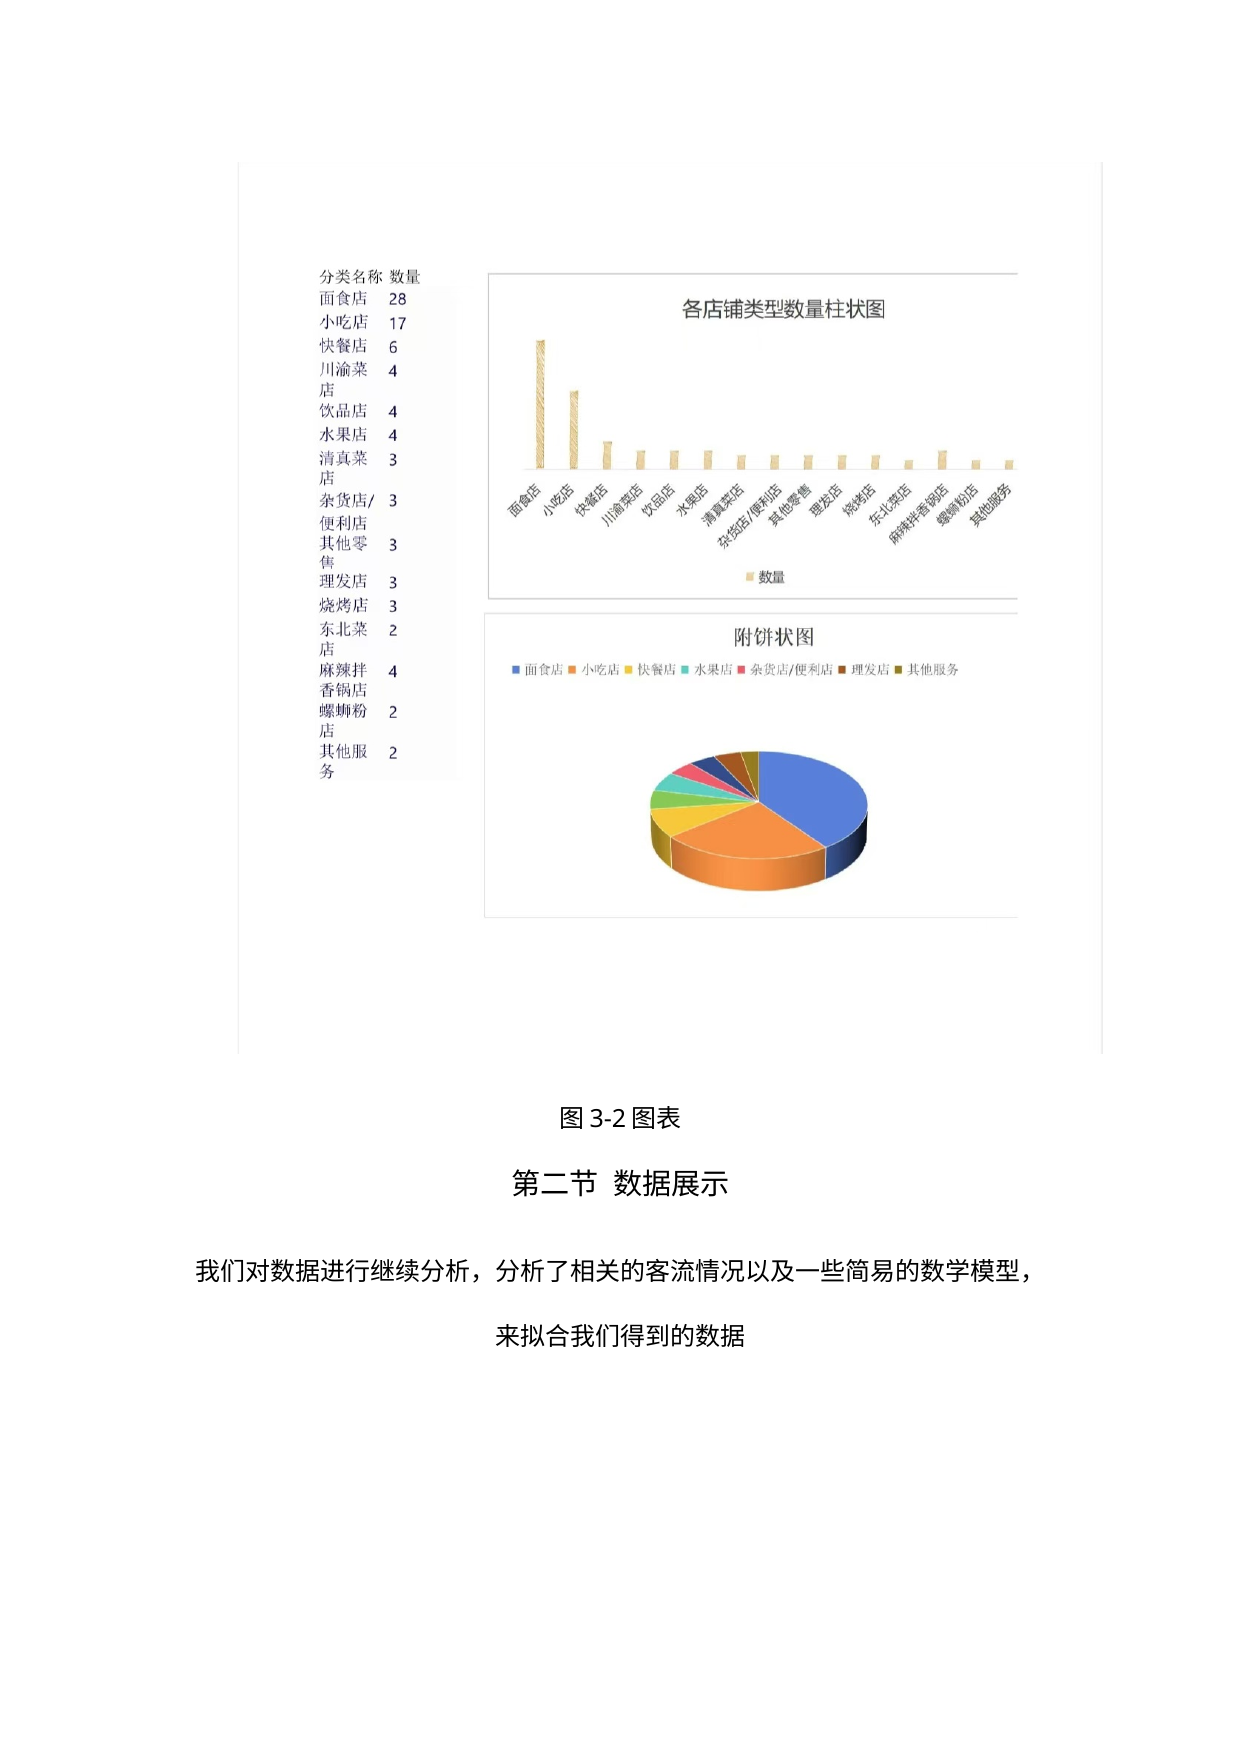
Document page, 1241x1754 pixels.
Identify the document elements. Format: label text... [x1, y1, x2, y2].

text 图3-2图表 [187, 1084, 1053, 1149]
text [187, 1237, 1053, 1367]
list 数据展示 [187, 1149, 1053, 1214]
picture [237, 162, 1103, 1054]
